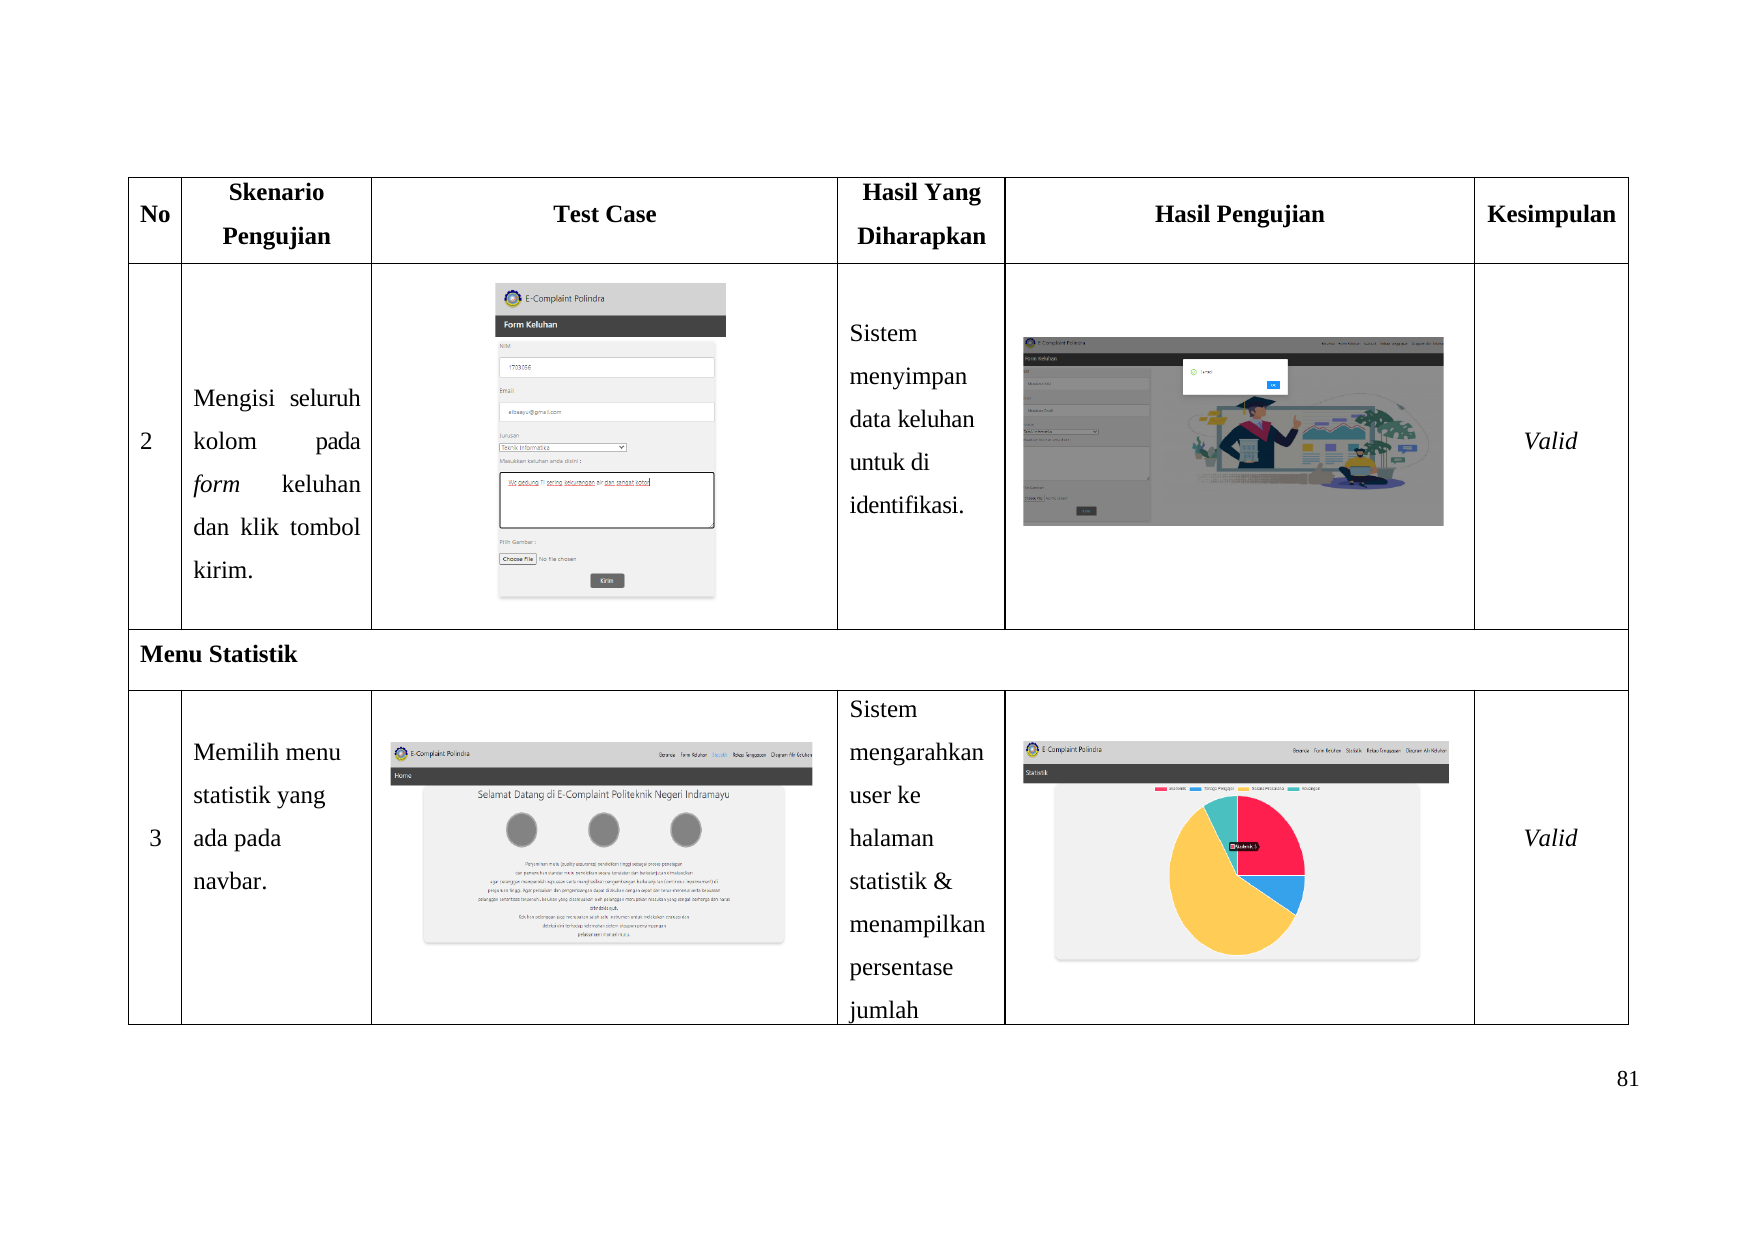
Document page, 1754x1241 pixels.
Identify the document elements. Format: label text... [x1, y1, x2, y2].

picture [495, 283, 726, 606]
table_header Hasil Yang Diharapkan [838, 178, 1004, 263]
table_cell Mengisi seluruh kolom pada form keluhan dan klik tombol kirim. [182, 264, 371, 629]
table_header Test Case [372, 178, 837, 263]
table_cell [1006, 264, 1474, 629]
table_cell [182, 691, 371, 1024]
picture [1023, 337, 1444, 526]
table_cell [372, 264, 837, 629]
picture [1023, 741, 1449, 963]
table_cell Valid [1475, 691, 1628, 1024]
table_cell Valid [1475, 264, 1628, 629]
table_cell Menu Statistik [129, 630, 1628, 690]
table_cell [838, 691, 1004, 1024]
table_cell [372, 691, 837, 1024]
table_cell Sistem menyimpan data keluhan untuk di identifikasi. [838, 264, 1004, 629]
table_header No [129, 178, 181, 263]
picture [390, 742, 813, 949]
table_cell 2 [129, 264, 181, 629]
table_header Skenario Pengujian [182, 178, 371, 263]
table_cell [1006, 691, 1474, 1024]
table_header Hasil Pengujian [1006, 178, 1474, 263]
table_header Kesimpulan [1475, 178, 1628, 263]
table_cell 3 [129, 691, 181, 1024]
